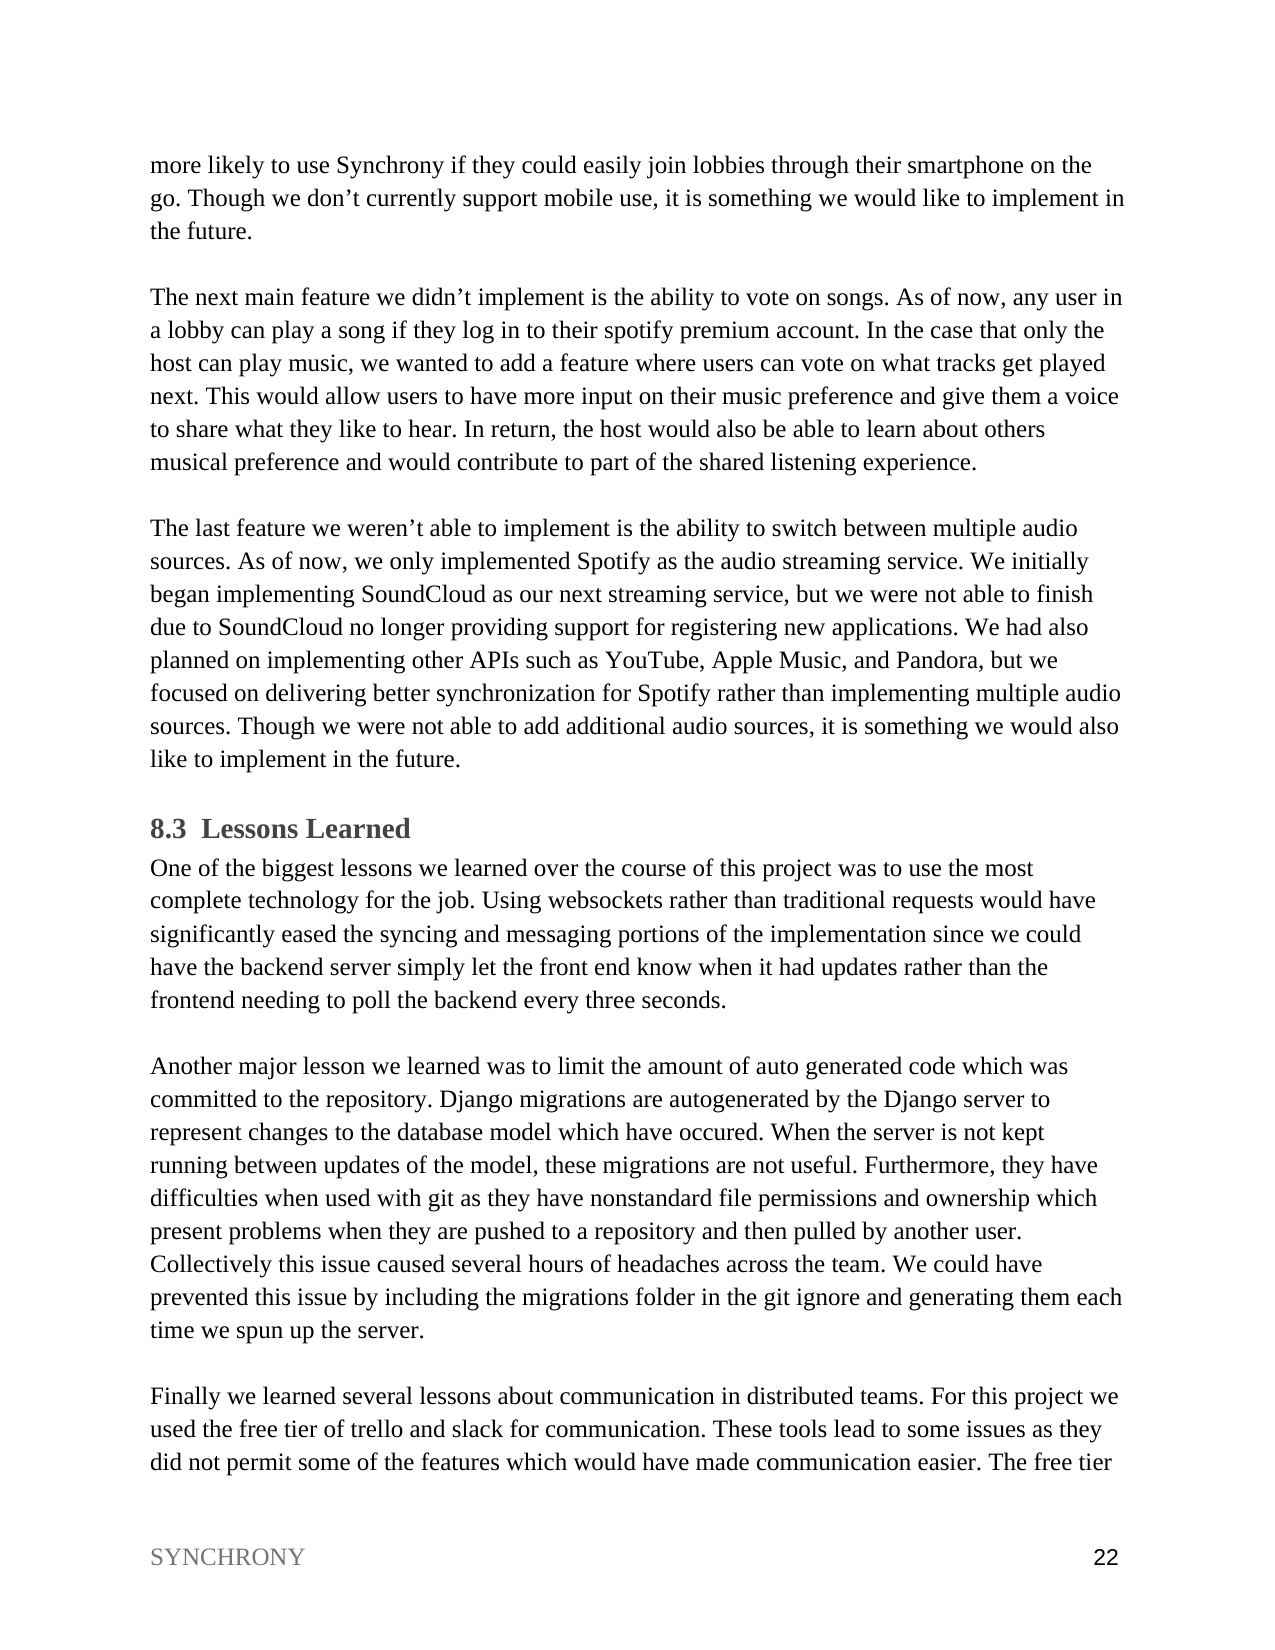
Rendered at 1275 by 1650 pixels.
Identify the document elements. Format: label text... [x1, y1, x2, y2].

subtitle 8.3 Lessons Learned [150, 811, 1125, 844]
text Another major lesson we learned was to limit the amount of auto generated code which was committed to the repository. Django migrations are autogenerated by the Django server to represent changes to the database model which have occured. When the server is not kept running between updates of the model, these migrations are not useful. Furthermore, they have difficulties when used with git as they have nonstandard file permissions and ownership which present problems when they are pushed to a repository and then pulled by another user. Collectively this issue caused several hours of headaches across the team. We could have prevented this issue by including the migrations folder in the git ignore and generating them each time we spun up the server. [150, 1051, 1125, 1344]
text The last feature we weren’t able to implement is the ability to switch between multiple audio sources. As of now, we only implemented Spotify as the audio streaming service. We initially began implementing SoundCloud as our next streaming service, but we were not able to finish due to SoundCloud no longer providing support for registering new applications. We had also planned on implementing other APIs such as YouTube, Apple Music, and Pandora, but we focused on delivering better synchronization for Spotify rather than implementing multiple audio sources. Though we were not able to add additional audio sources, it is something we would also like to implement in the future. [150, 513, 1125, 773]
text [150, 150, 1125, 245]
text The next main feature we didn’t implement is the ability to vote on songs. As of now, any user in a lobby can play a song if they log in to their spotify premium account. In the case that only the host can play music, we wanted to add a feature where users can vote on what tracks get played next. This would allow users to have more input on their music preference and give them a voice to share what they like to hear. In return, the host would also be able to learn about others musical preference and would contribute to part of the shared listening experience. [150, 282, 1125, 476]
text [150, 1381, 1125, 1476]
text One of the biggest lessons we learned over the course of this project was to use the most complete technology for the job. Using websockets rather than traditional requests would have significantly eased the syncing and messaging portions of the implementation since we could have the backend server simply let the front end know when it had updates rather than the frontend needing to poll the backend every three seconds. [150, 853, 1125, 1013]
